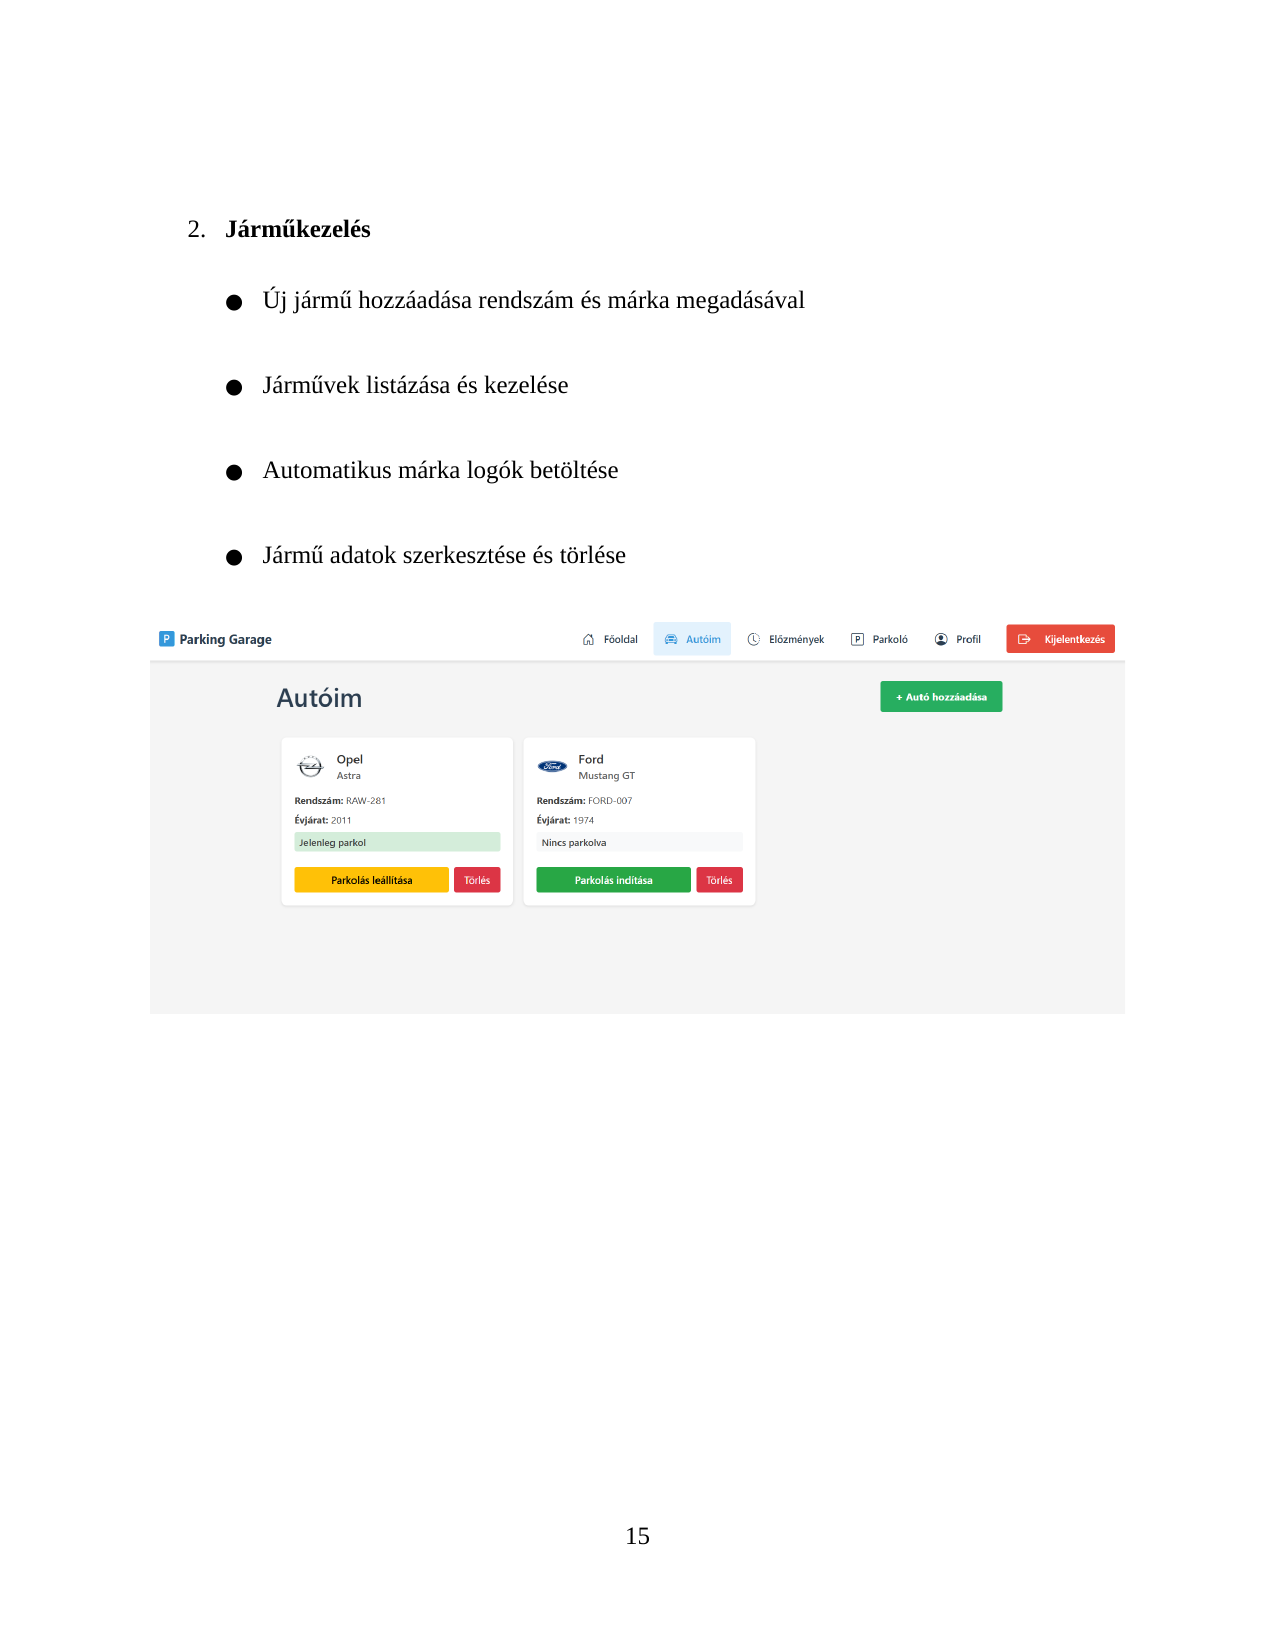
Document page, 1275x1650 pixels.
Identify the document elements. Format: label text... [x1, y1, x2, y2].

list Új jármű hozzáadása rendszám és márka megadásával [225, 278, 1125, 321]
list Járművek listázása és kezelése [225, 363, 1125, 406]
picture [150, 617, 1125, 1014]
list Automatikus márka logók betöltése [225, 448, 1125, 490]
list Járműkezelés [187, 214, 1125, 243]
list Jármű adatok szerkesztése és törlése [225, 533, 1125, 575]
